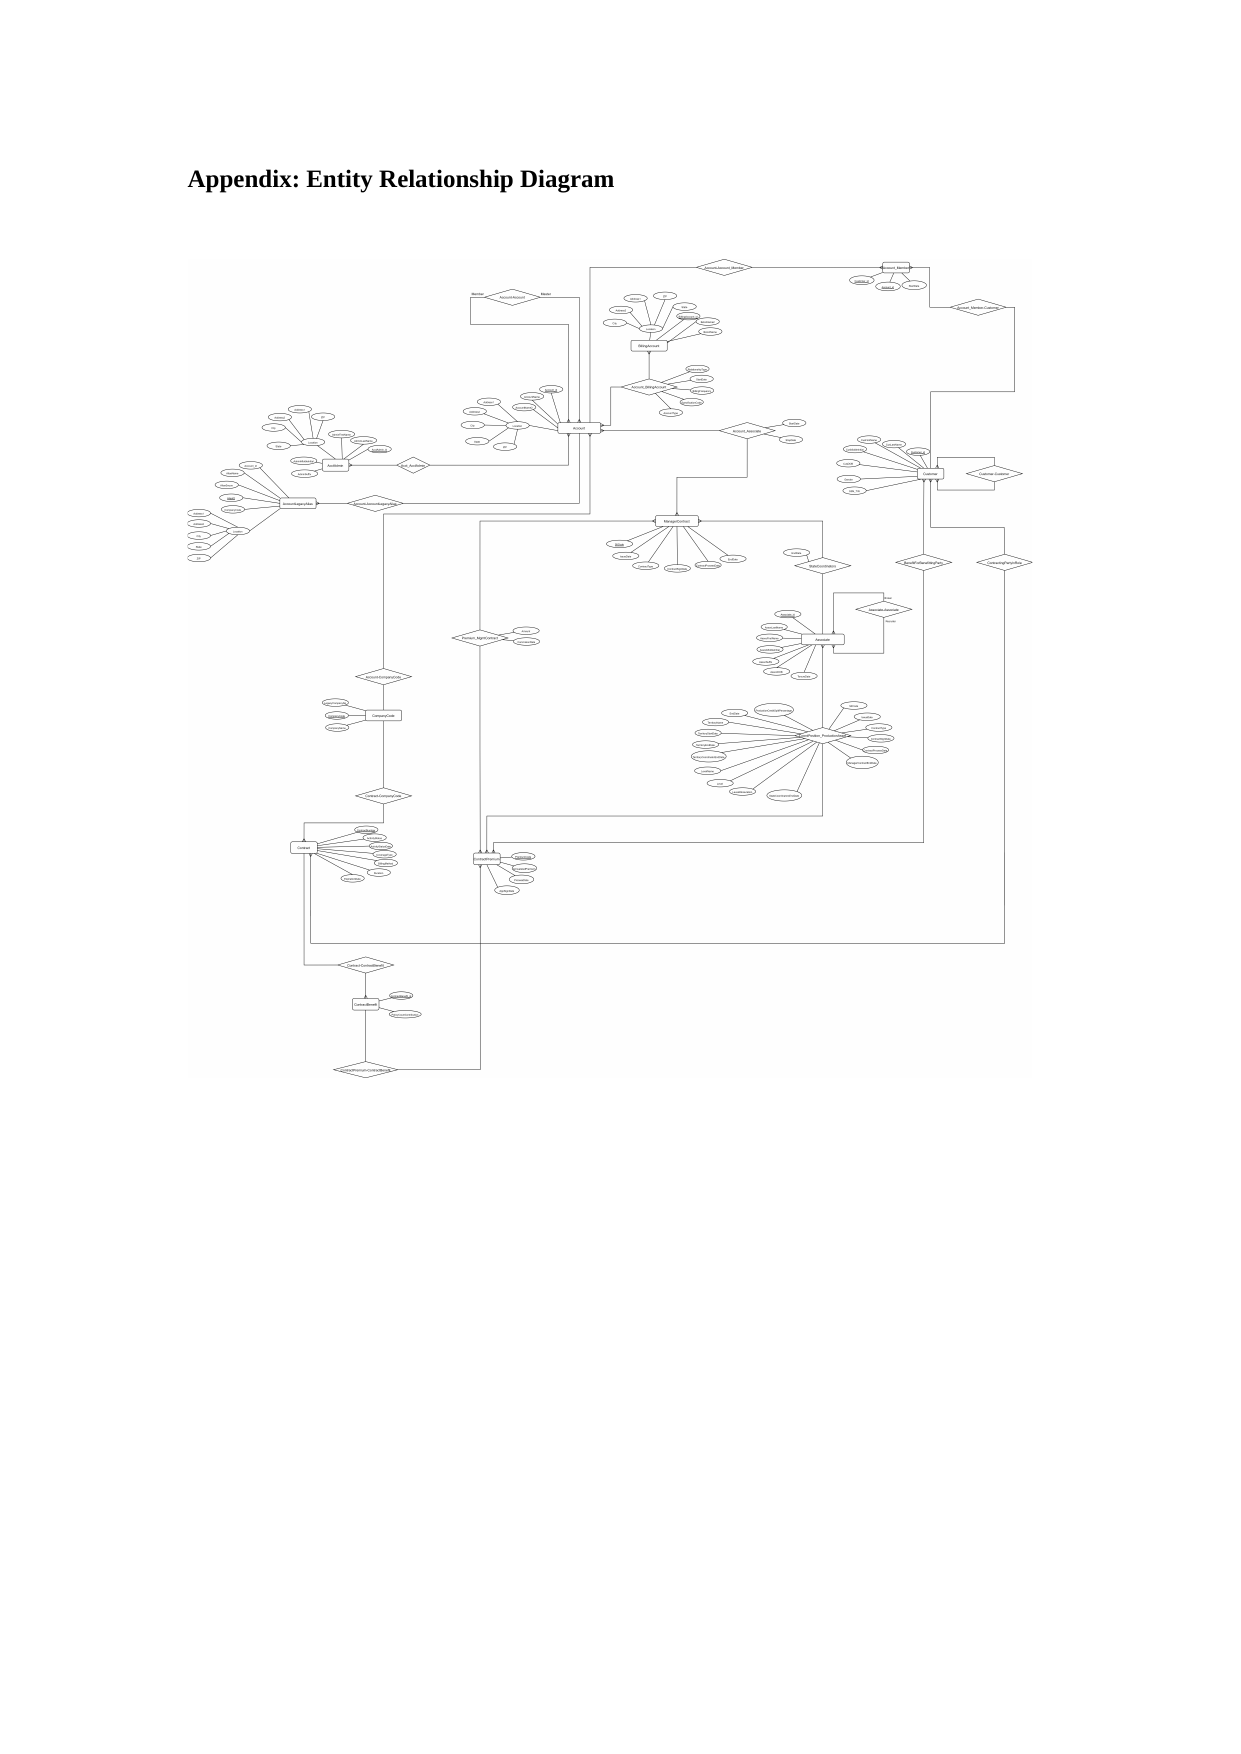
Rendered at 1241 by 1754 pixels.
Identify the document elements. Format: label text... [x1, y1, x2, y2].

list Appendix: Entity Relationship Diagram [187, 162, 1053, 194]
